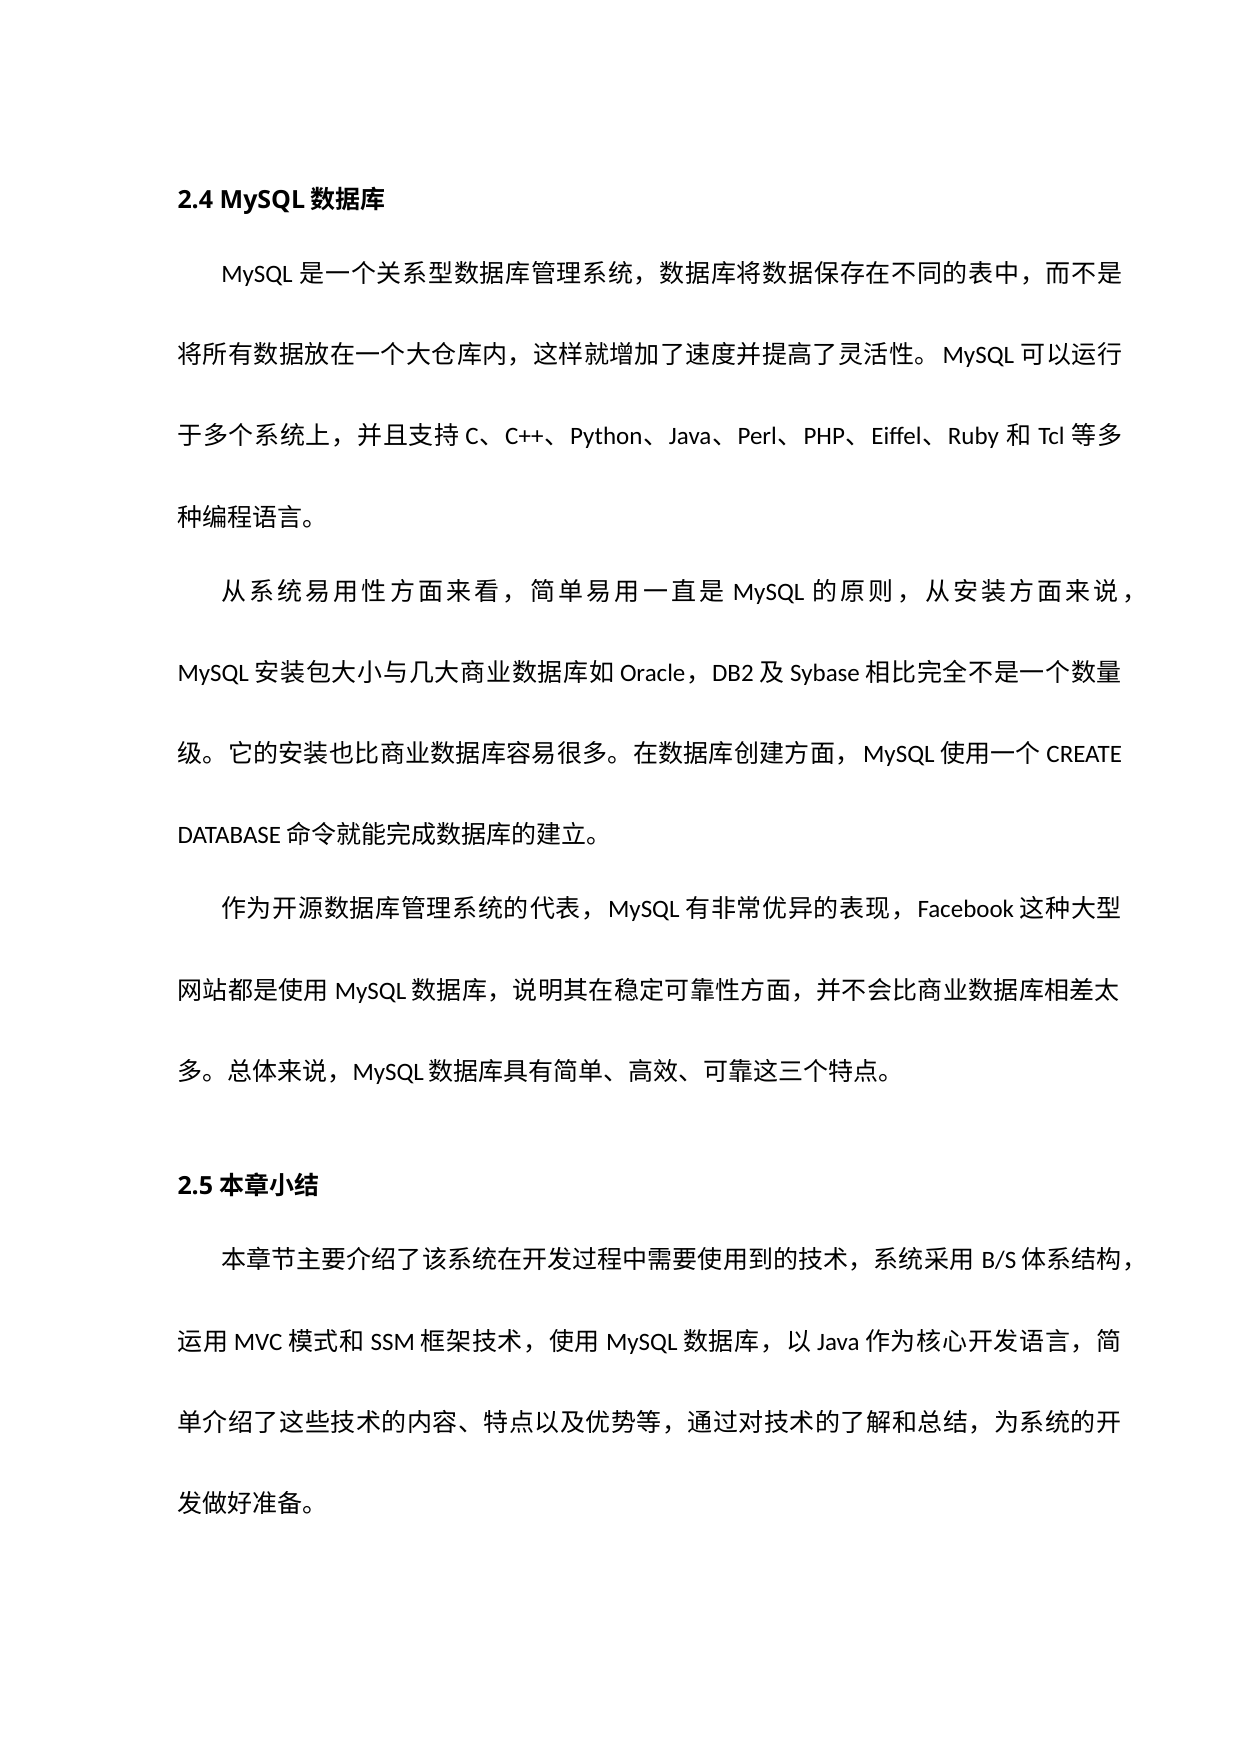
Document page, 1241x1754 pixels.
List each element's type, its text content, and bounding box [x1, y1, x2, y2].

text 作为开源数据库管理系统的代表，MySQL有非常优异的表现，Facebook这种大型网站都是使用MySQL数据库，说明其在稳定可靠性方面，并不会比商业数据库相差太多。总体来说，MySQL数据库具有简单、高效、可靠这三个特点。 [177, 874, 1122, 1102]
subtitle 2.5 本章小结 [177, 1151, 1122, 1216]
text 从系统易用性方面来看，简单易用一直是MySQL的原则，从安装方面来说，MySQL安装包大小与几大商业数据库如Oracle，DB2及Sybase相比完全不是一个数量级。它的安装也比商业数据库容易很多。在数据库创建方面，MySQL使用一个CREATE DATABASE命令就能完成数据库的建立。 [177, 557, 1122, 866]
subtitle 2.4 MySQL数据库 [177, 165, 1122, 230]
text MySQL 是一个关系型数据库管理系统，数据库将数据保存在不同的表中，而不是将所有数据放在一个大仓库内，这样就增加了速度并提高了灵活性。MySQL 可以运行于多个系统上，并且支持C、C++、Python、Java、Perl、PHP、Eiffel、Ruby 和 Tcl 等多种编程语言。 [177, 239, 1122, 548]
text 本章节主要介绍了该系统在开发过程中需要使用到的技术，系统采用B/S体系结构，运用MVC模式和SSM框架技术，使用MySQL数据库，以Java作为核心开发语言，简单介绍了这些技术的内容、特点以及优势等，通过对技术的了解和总结，为系统的开发做好准备。 [177, 1225, 1122, 1534]
